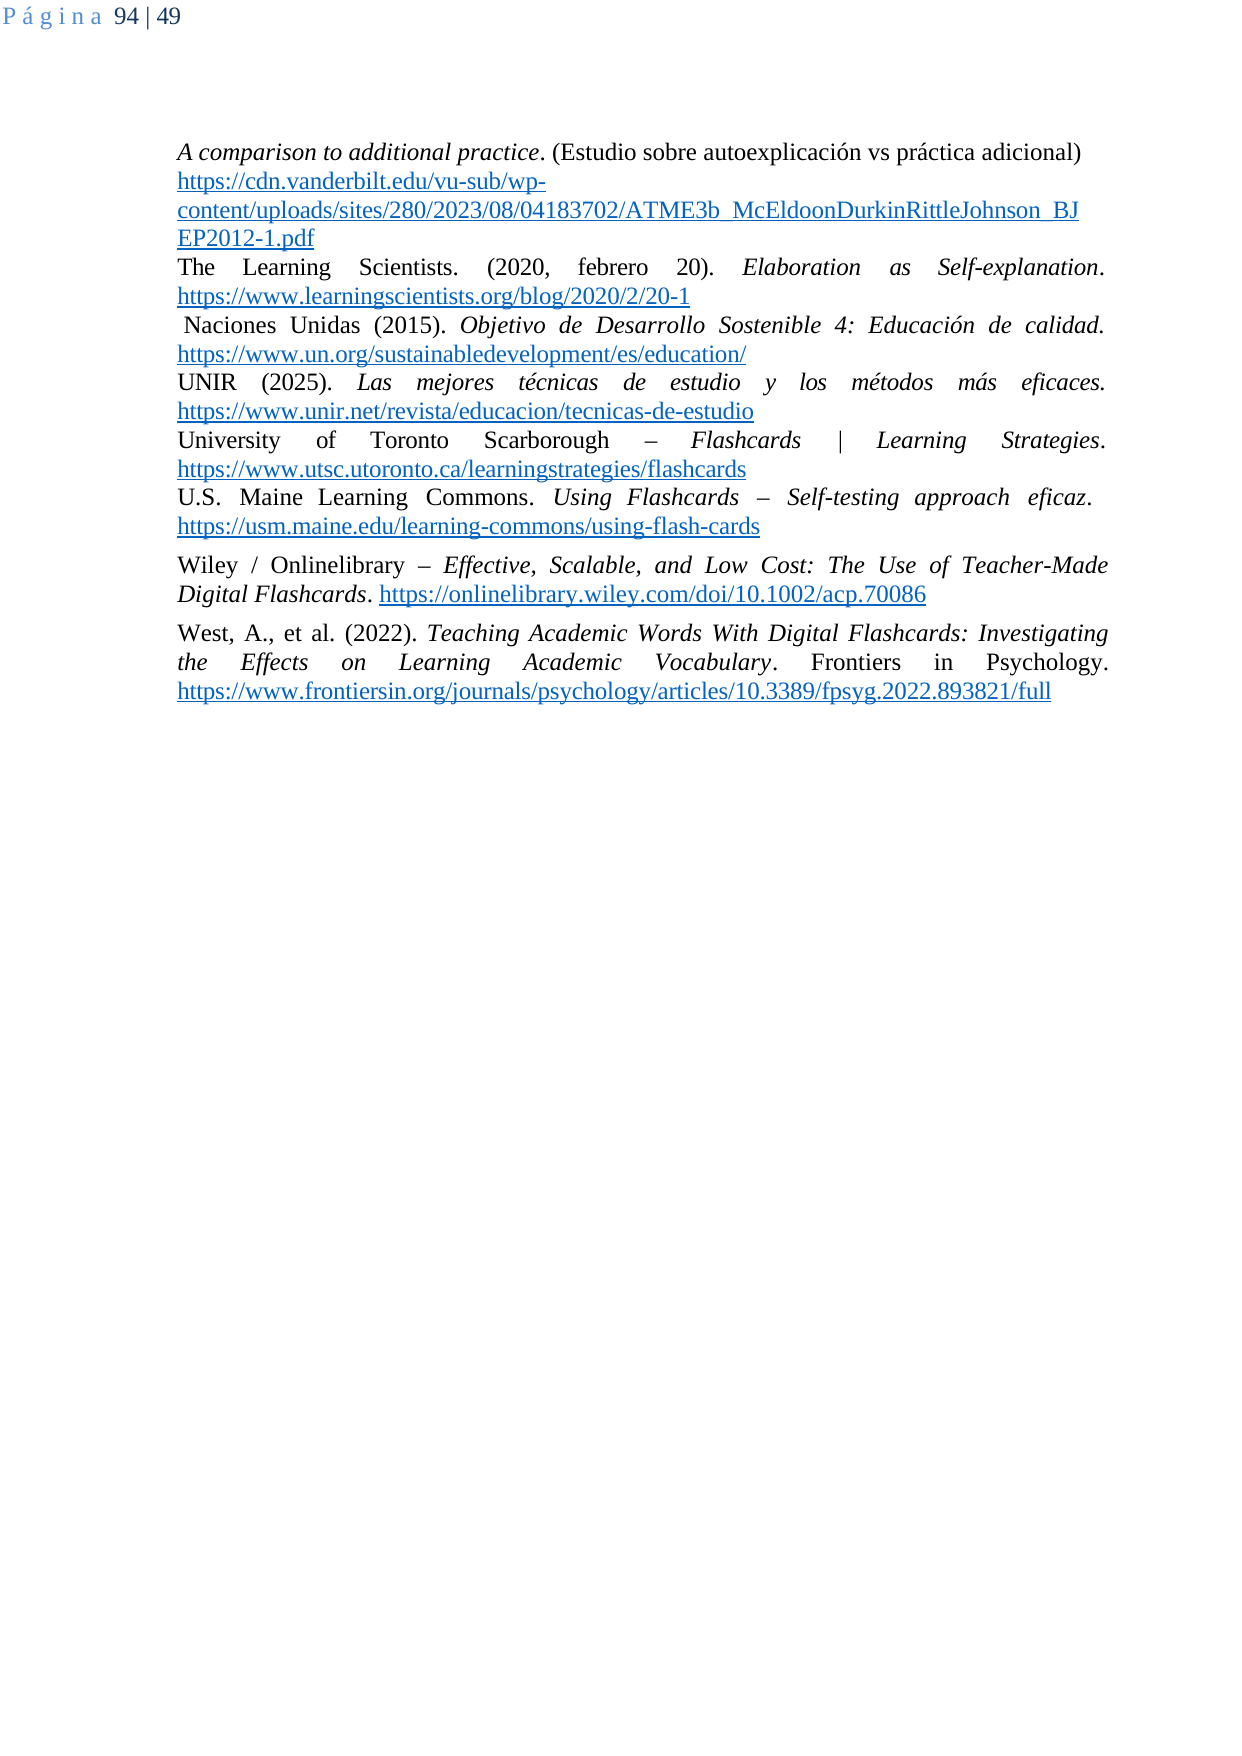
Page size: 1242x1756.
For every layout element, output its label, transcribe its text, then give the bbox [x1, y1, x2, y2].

text Naciones Unidas (2015). Objetivo de Desarrollo Sostenible 4: Educación de calidad. [183, 310, 1138, 339]
text The Learning Scientists. (2020, febrero 20). Elaboration as Self-explanation. https://www.learningscientists.org/blog/2020/2/20-1 [177, 252, 1109, 310]
text U.S. Maine Learning Commons. Using Flashcards – Self-testing approach eficaz. https://usm.maine.edu/learning-commons/using-flash-cards [177, 482, 1109, 540]
text A comparison to additional practice. (Estudio sobre autoexplicación vs práctica adicional) https://cdn.vanderbilt.edu/vu-sub/wp- content/uploads/sites/280/2023/08/04183702/ATME3b_McEldoonDurkinRittleJohnson_BJ EP2012-1.pdf [177, 137, 1109, 252]
text University of Toronto Scarborough – Flashcards | Learning Strategies. https://www.utsc.utoronto.ca/learningstrategies/flashcards [177, 425, 1109, 482]
text UNIR (2025). Las mejores técnicas de estudio y los métodos más eficaces. [177, 367, 1138, 396]
text Wiley / Onlinelibrary – Effective, Scalable, and Low Cost: The Use of Teacher-Made Digital Flashcards. https://onlinelibrary.wiley.com/doi/10.1002/acp.70086 [177, 550, 1109, 608]
text West, A., et al. (2022). Teaching Academic Words With Digital Flashcards: Investigating the Effects on Learning Academic Vocabulary. Frontiers in Psychology. https://www.frontiersin.org/journals/psychology/articles/10.3389/fpsyg.2022.893821/full [177, 618, 1109, 704]
text https://www.un.org/sustainabledevelopment/es/education/ [177, 339, 1138, 367]
text https://www.unir.net/revista/educacion/tecnicas-de-estudio [177, 396, 1138, 425]
